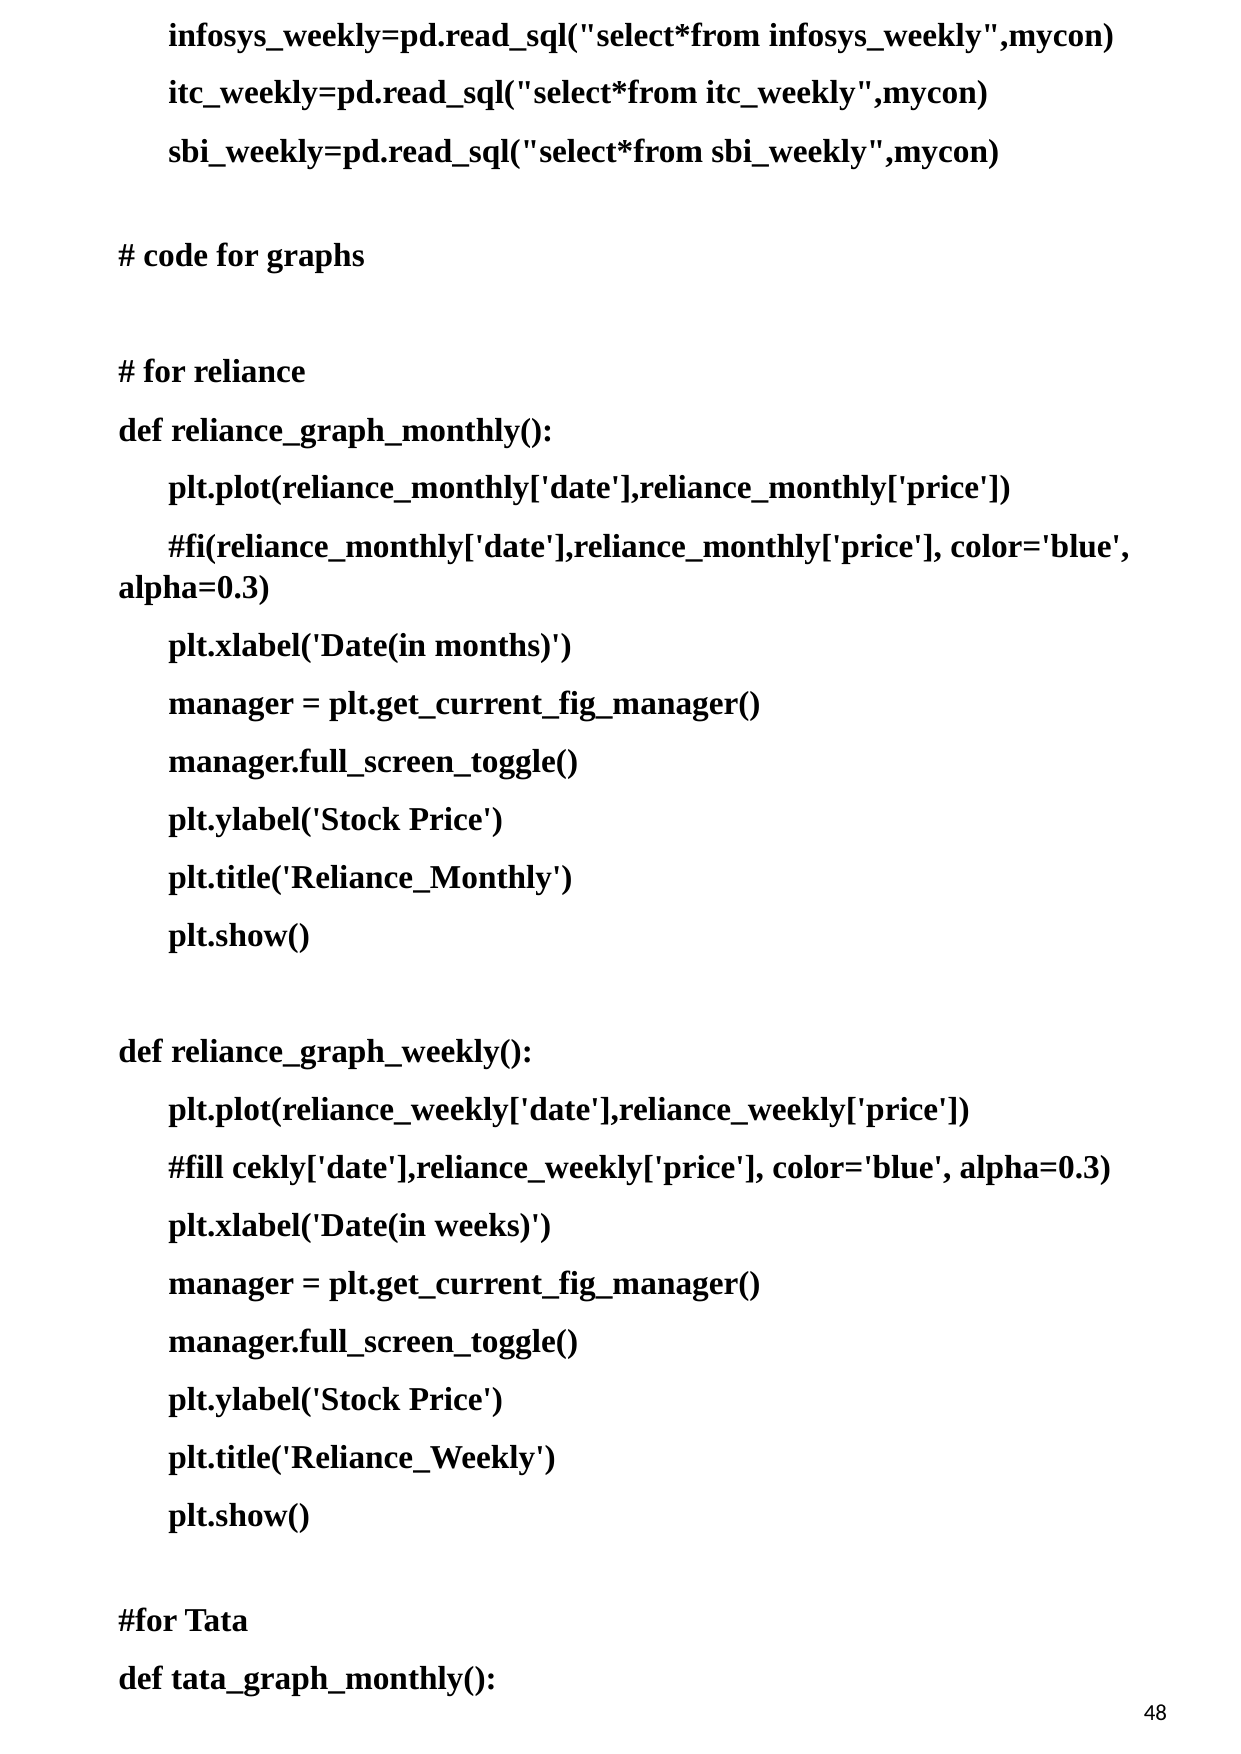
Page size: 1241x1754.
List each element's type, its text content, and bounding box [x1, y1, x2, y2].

text plt.plot(reliance_weekly['date'],reliance_weekly['price']) [118, 1089, 1167, 1128]
text #fill cekly['date'],reliance_weekly['price'], color='blue', alpha=0.3) [118, 1147, 1167, 1186]
text infosys_weekly=pd.read_sql("select*from infosys_weekly",mycon) [118, 15, 1167, 53]
text plt.xlabel('Date(in weeks)') [118, 1205, 1167, 1244]
text def reliance_graph_weekly(): [118, 1031, 1167, 1070]
text manager = plt.get_current_fig_manager() [118, 1263, 1167, 1302]
text plt.title('Reliance_Weekly') [118, 1437, 1167, 1476]
text plt.ylabel('Stock Price') [118, 799, 1167, 838]
text manager = plt.get_current_fig_manager() [118, 683, 1167, 722]
text manager.full_screen_toggle() [118, 1321, 1167, 1360]
text itc_weekly=pd.read_sql("select*from itc_weekly",mycon) [118, 73, 1167, 111]
text manager.full_screen_toggle() [118, 741, 1167, 779]
text sbi_weekly=pd.read_sql("select*from sbi_weekly",mycon) [118, 131, 1167, 169]
text def reliance_graph_monthly(): [118, 410, 1167, 448]
text plt.title('Reliance_Monthly') [118, 857, 1167, 896]
text plt.xlabel('Date(in months)') [118, 625, 1167, 663]
text plt.ylabel('Stock Price') [118, 1379, 1167, 1418]
text #for Tata [118, 1600, 1167, 1639]
text plt.plot(reliance_monthly['date'],reliance_monthly['price']) [118, 468, 1167, 506]
text def tata_graph_monthly(): [118, 1658, 1167, 1697]
text plt.show() [118, 915, 1167, 954]
text #fi(reliance_monthly['date'],reliance_monthly['price'], color='blue', alpha=0.3) [118, 526, 1167, 606]
text # code for graphs [118, 236, 1167, 274]
text # for reliance [118, 352, 1167, 390]
text plt.show() [118, 1496, 1167, 1534]
